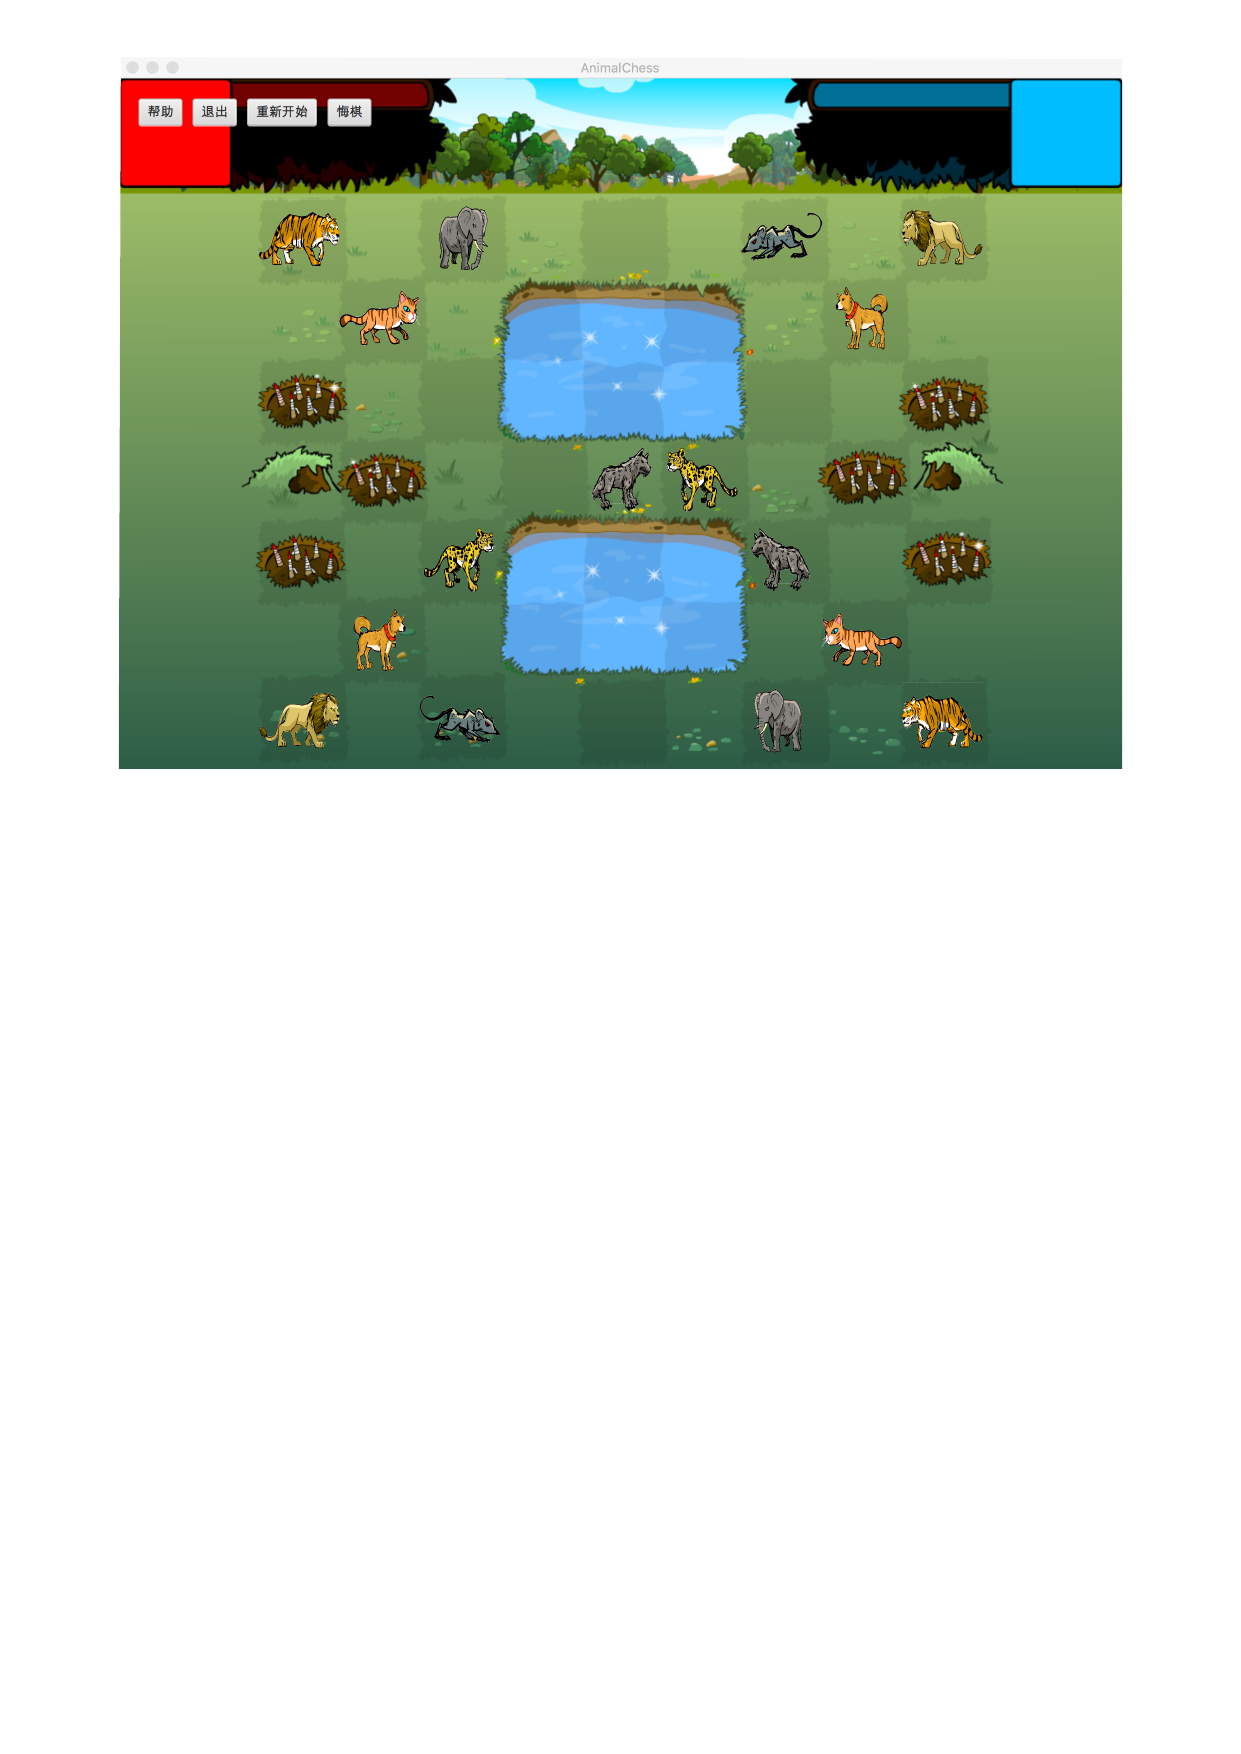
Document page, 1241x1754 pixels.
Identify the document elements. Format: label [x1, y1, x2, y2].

picture [118, 57, 1123, 769]
